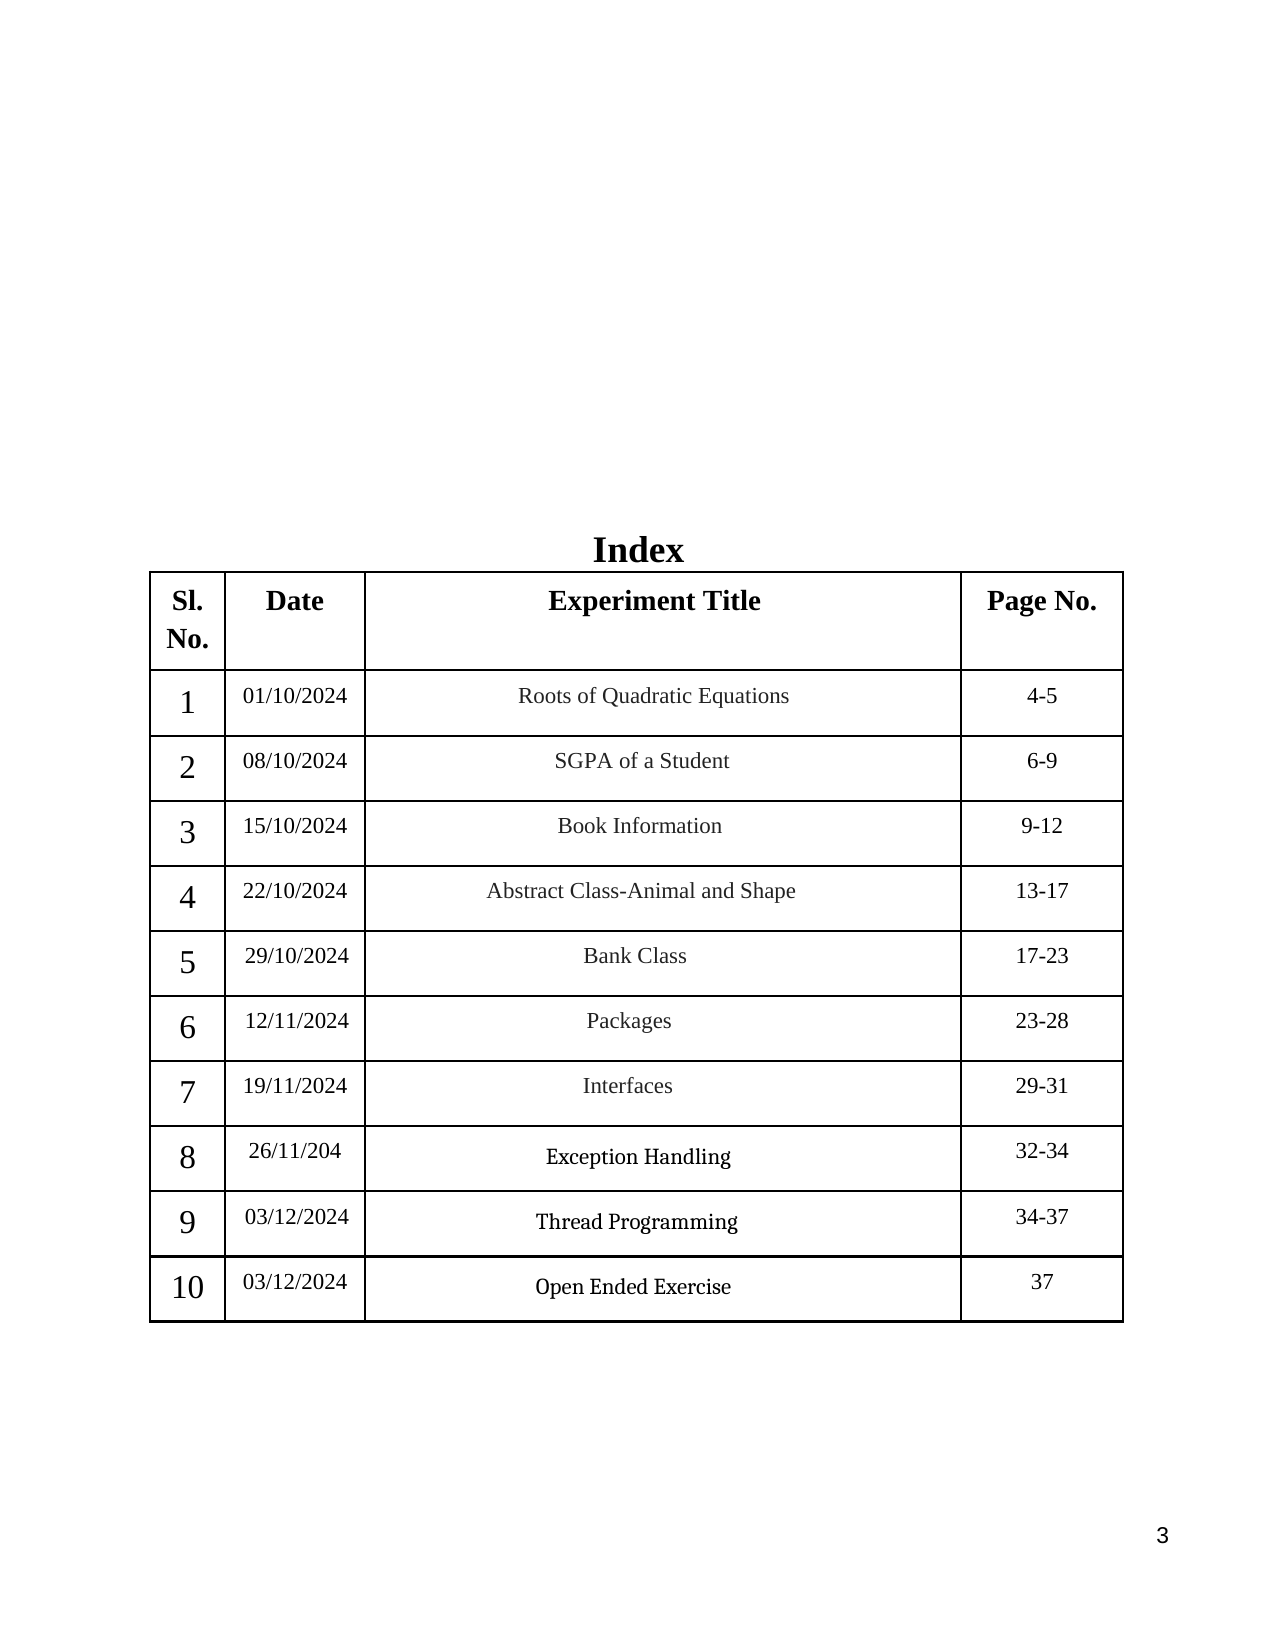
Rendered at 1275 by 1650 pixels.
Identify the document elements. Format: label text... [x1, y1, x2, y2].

table_cell 37 [962, 1258, 1122, 1320]
table_cell Exception Handling [366, 1127, 960, 1190]
table_cell 9-12 [962, 802, 1122, 865]
table_cell 29-31 [962, 1062, 1122, 1125]
table_cell Book Information [366, 802, 960, 865]
table_header Experiment Title [366, 573, 960, 669]
table_cell 2 [151, 737, 224, 799]
table_cell 03/12/2024 [226, 1258, 364, 1320]
table_cell 8 [151, 1127, 224, 1190]
table_cell 13-17 [962, 867, 1122, 930]
table_cell 6 [151, 997, 224, 1060]
table_cell 32-34 [962, 1127, 1122, 1190]
table_header Page No. [962, 573, 1122, 669]
table_cell 29/10/2024 [226, 932, 364, 995]
table_header Date [226, 573, 364, 669]
table_cell 10 [151, 1258, 224, 1320]
table_cell Abstract Class-Animal and Shape [366, 867, 960, 930]
table_cell Open Ended Exercise [366, 1258, 960, 1320]
table_cell SGPA of a Student [366, 737, 960, 799]
table_cell 03/12/2024 [226, 1192, 364, 1255]
table_cell 22/10/2024 [226, 867, 364, 930]
text Index [592, 527, 1169, 571]
table_cell 12/11/2024 [226, 997, 364, 1060]
table_cell Bank Class [366, 932, 960, 995]
table_cell 34-37 [962, 1192, 1122, 1255]
table_cell 01/10/2024 [226, 671, 364, 734]
table_cell 15/10/2024 [226, 802, 364, 865]
table_cell 26/11/204 [226, 1127, 364, 1190]
table_cell 4 [151, 867, 224, 930]
table_cell 23-28 [962, 997, 1122, 1060]
table_cell Interfaces [366, 1062, 960, 1125]
table_cell 08/10/2024 [226, 737, 364, 799]
table_cell 5 [151, 932, 224, 995]
table_cell 3 [151, 802, 224, 865]
table_cell 4-5 [962, 671, 1122, 734]
table_cell Roots of Quadratic Equations [366, 671, 960, 734]
table_cell 6-9 [962, 737, 1122, 799]
table_cell 17-23 [962, 932, 1122, 995]
table_cell 9 [151, 1192, 224, 1255]
table_header Sl. No. [151, 573, 224, 669]
table_cell 19/11/2024 [226, 1062, 364, 1125]
table_cell 7 [151, 1062, 224, 1125]
table_cell 1 [151, 671, 224, 734]
table_cell Packages [366, 997, 960, 1060]
table_cell Thread Programming [366, 1192, 960, 1255]
